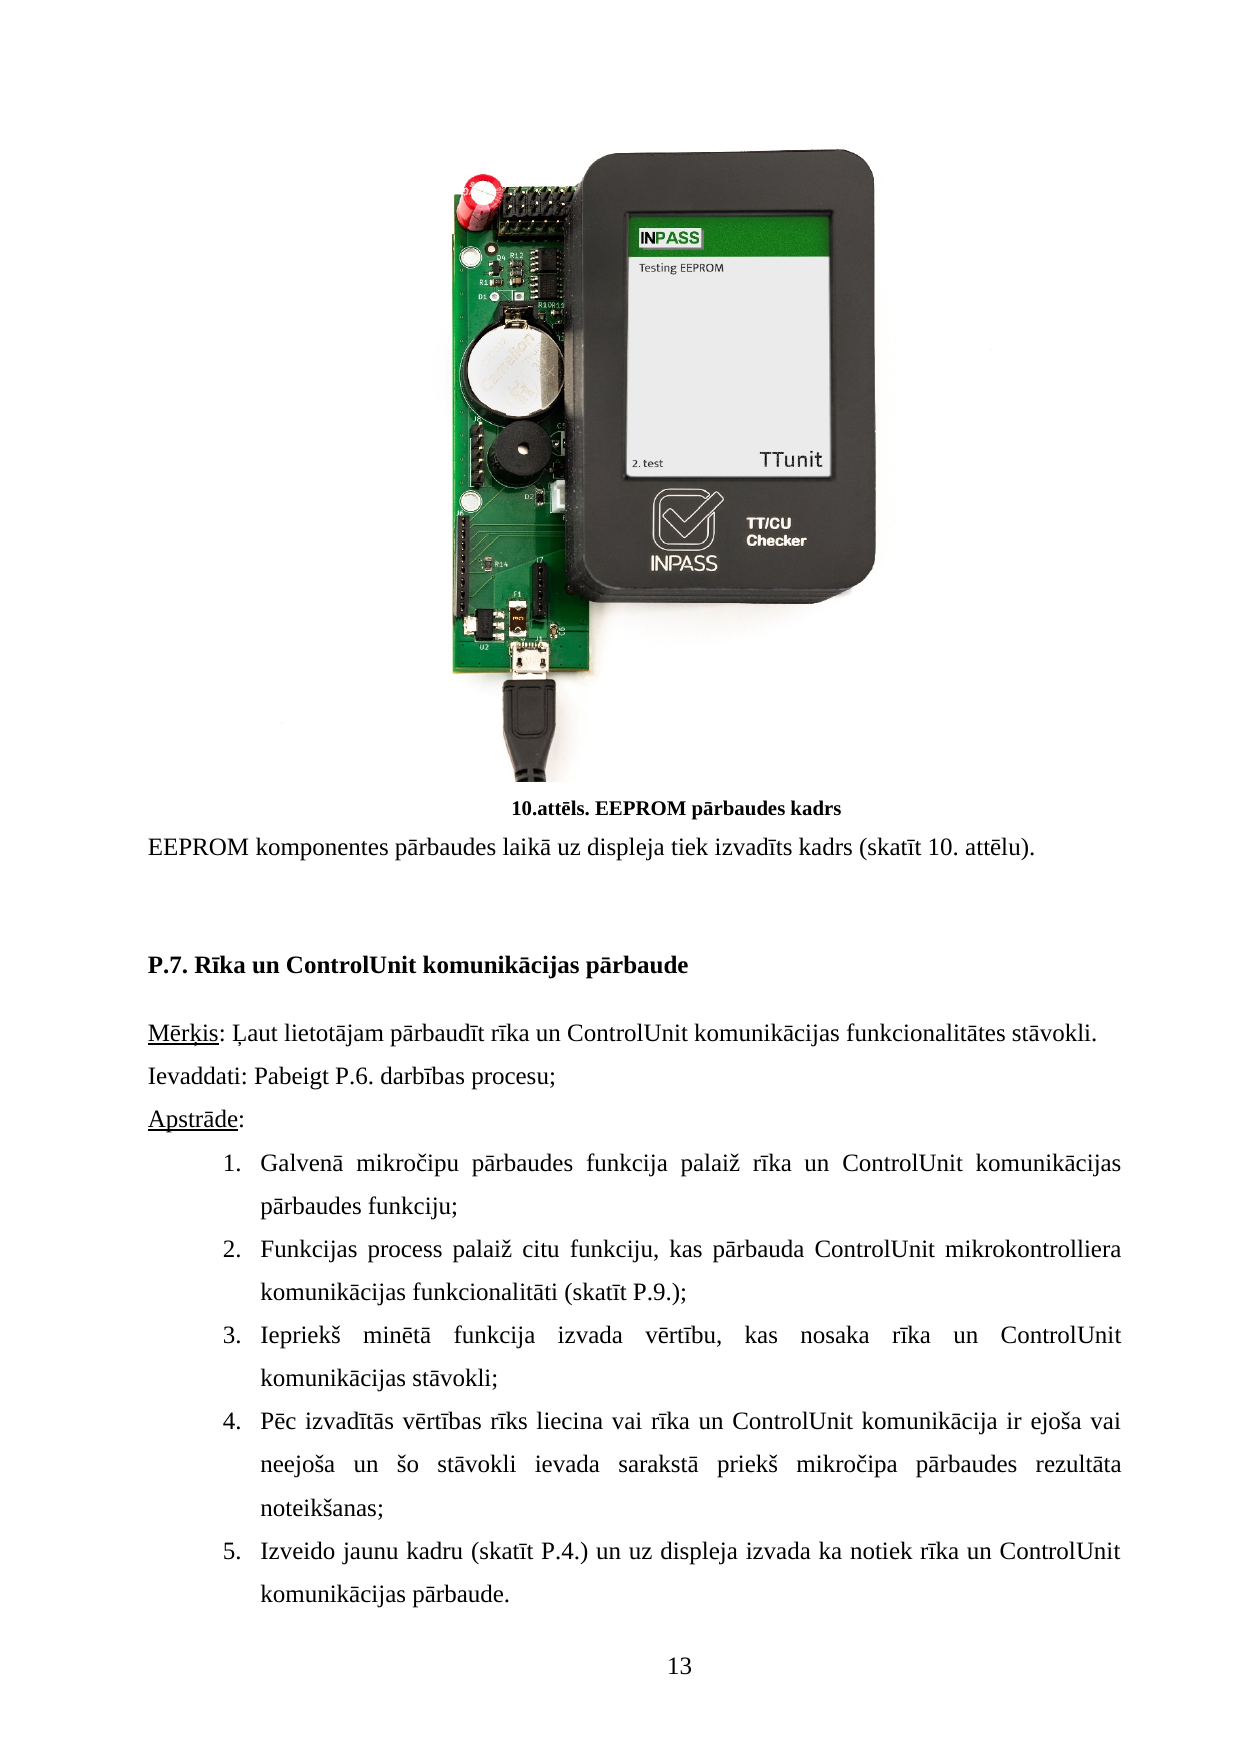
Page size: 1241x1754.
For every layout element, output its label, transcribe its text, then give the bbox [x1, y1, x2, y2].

list Pēc izvadītās vērtības rīks liecina vai rīka un ControlUnit komunikācija ir ejoša vai neejoša un šo stāvokli ievada sarakstā priekš mikročipa pārbaudes rezultāta noteikšanas; [223, 1406, 1122, 1521]
text Apstrāde: [148, 1104, 1122, 1133]
list Galvenā mikročipu pārbaudes funkcija palaiž rīka un ControlUnit komunikācijas pārbaudes funkciju; [223, 1148, 1122, 1219]
picture [273, 118, 997, 782]
list 10.attēls. EEPROM pārbaudes kadrs [230, 796, 1122, 820]
list P.7. Rīka un ControlUnit komunikācijas pārbaude [148, 950, 1122, 979]
text EEPROM komponentes pārbaudes laikā uz displeja tiek izvadīts kadrs (skatīt 10. attēlu). [148, 832, 1122, 861]
list Funkcijas process palaiž citu funkciju, kas pārbauda ControlUnit mikrokontrolliera komunikācijas funkcionalitāti (skatīt P.9.); [223, 1234, 1122, 1306]
text Mērķis: Ļaut lietotājam pārbaudīt rīka un ControlUnit komunikācijas funkcionalitātes stāvokli. [148, 1018, 1122, 1047]
list Iepriekš minētā funkcija izvada vērtību, kas nosaka rīka un ControlUnit komunikācijas stāvokli; [223, 1320, 1122, 1392]
text Ievaddati: Pabeigt P.6. darbības procesu; [148, 1061, 1122, 1090]
list Izveido jaunu kadru (skatīt P.4.) un uz displeja izvada ka notiek rīka un ControlUnit komunikācijas pārbaude. [223, 1536, 1122, 1608]
